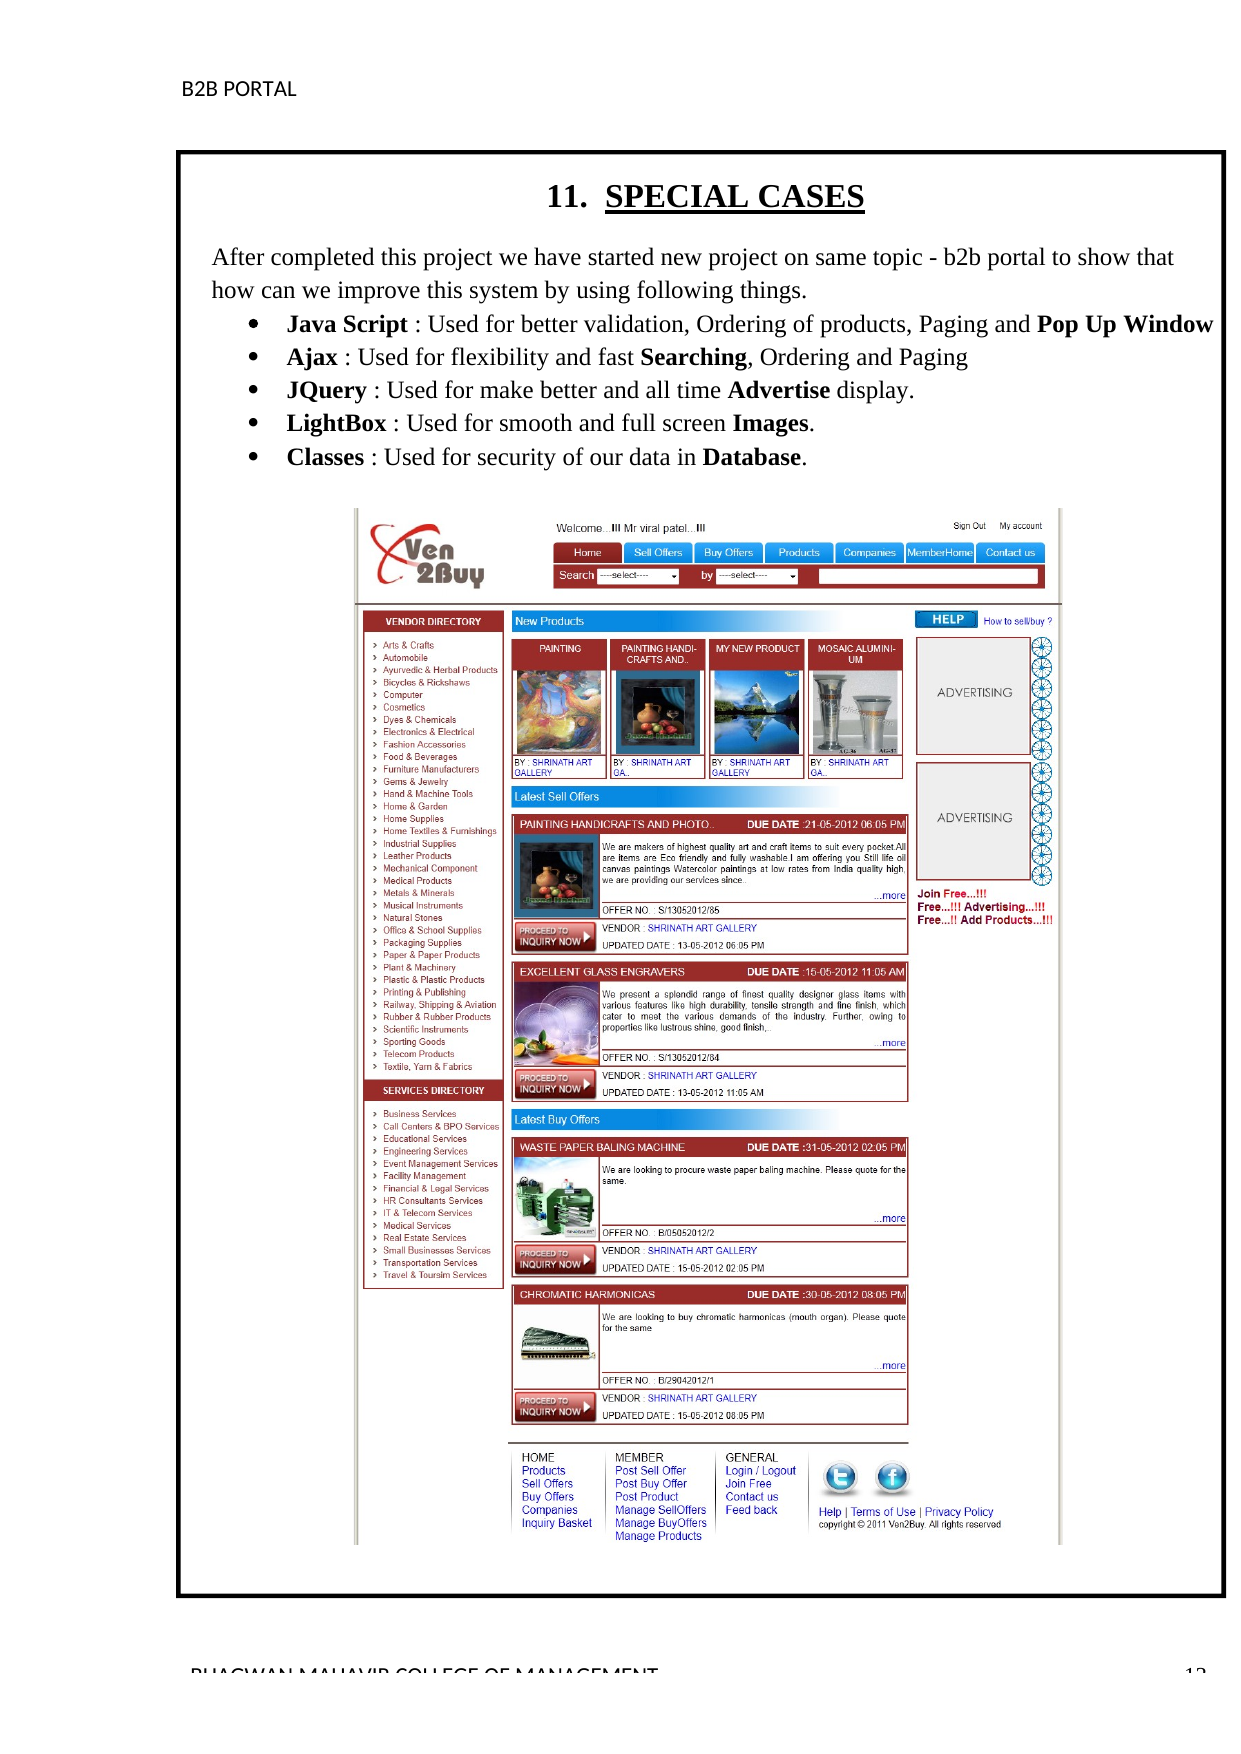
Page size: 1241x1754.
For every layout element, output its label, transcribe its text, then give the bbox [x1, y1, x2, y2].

list Classes : Used for security of our data in Database. [249, 442, 1240, 470]
list Java Script : Used for better validation, Ordering of products, Paging and Pop Up Window [249, 308, 1240, 338]
list JQuery : Used for make better and all time Advertise display. [249, 376, 1240, 404]
text After completed this project we have started new project on same topic - b2b portal to show that how can we improve this system by using following things. [211, 242, 1176, 304]
list LightBox : Used for smooth and full screen Images. [249, 408, 1240, 437]
subtitle SPECIAL CASES [546, 177, 1240, 215]
picture [353, 508, 1063, 1545]
list Ajax : Used for flexibility and fast Searching, Ordering and Paging [249, 342, 1240, 371]
